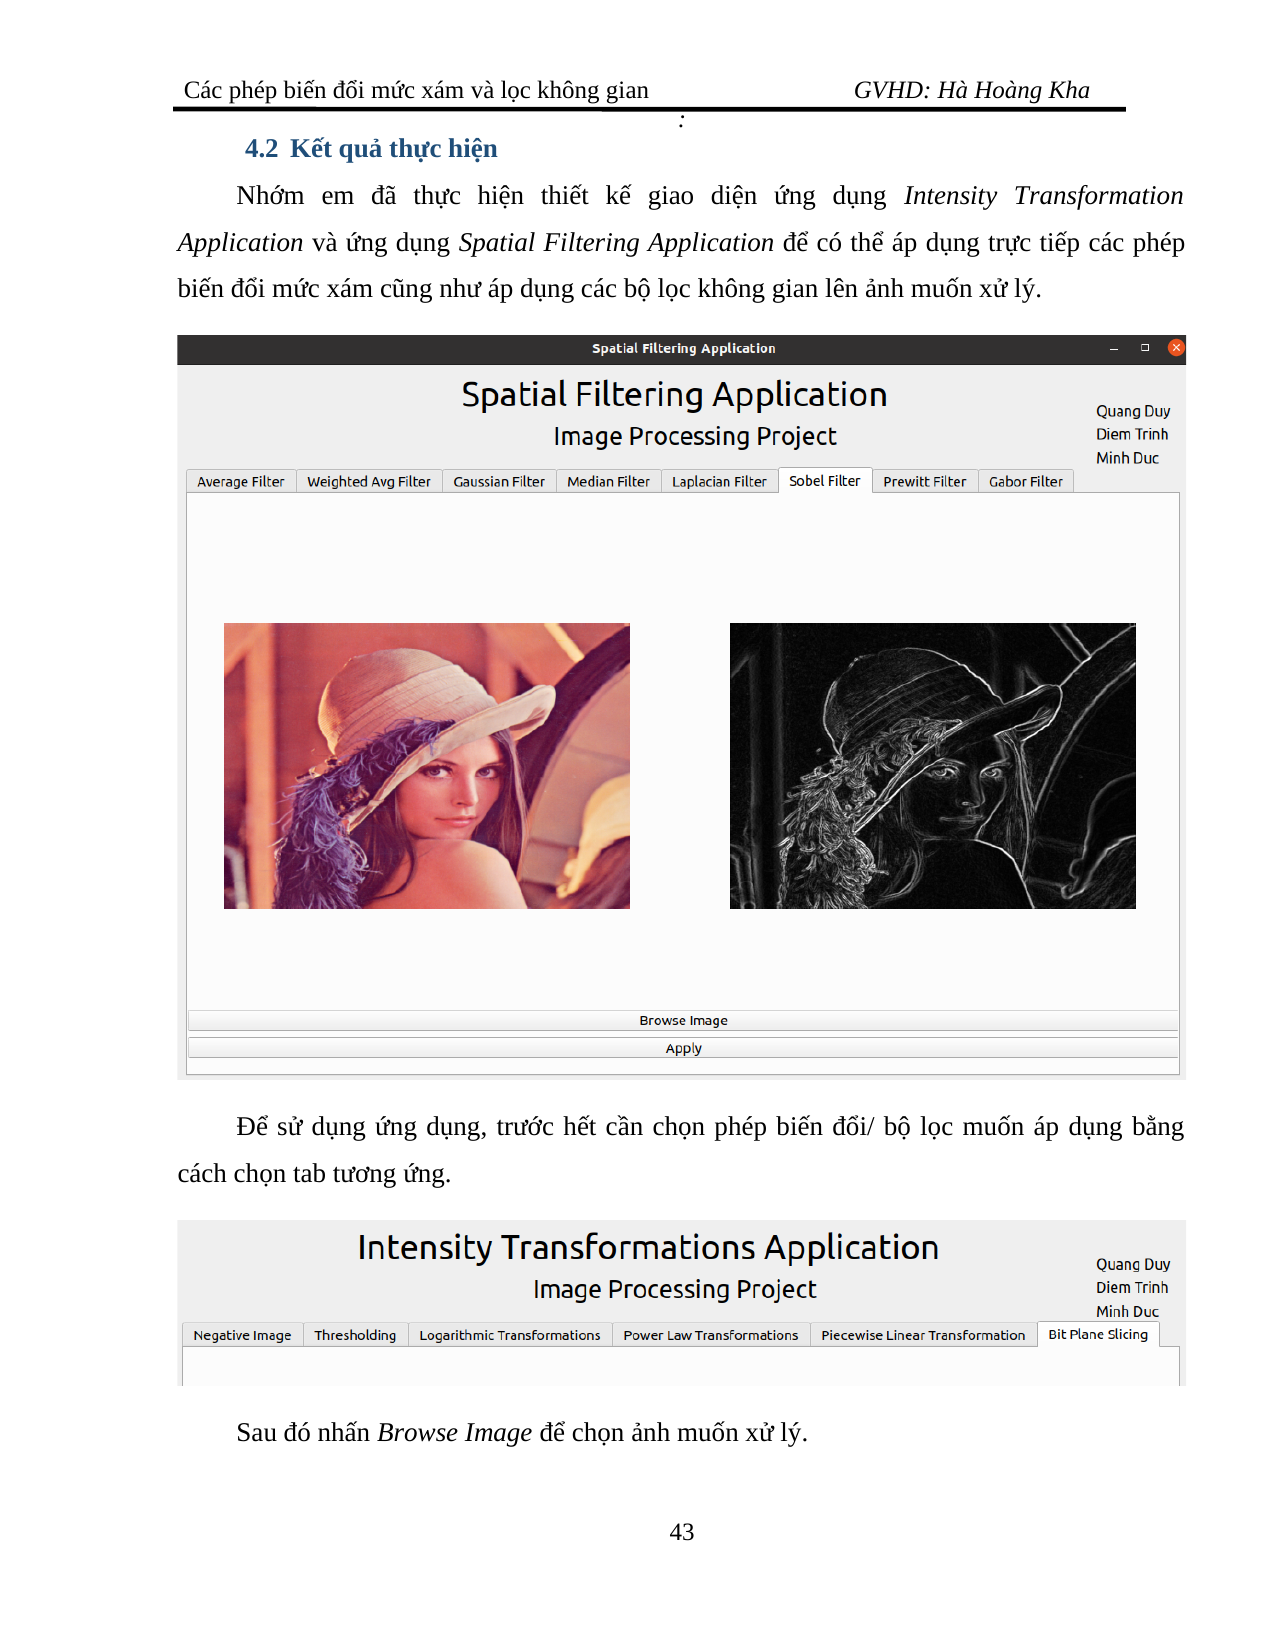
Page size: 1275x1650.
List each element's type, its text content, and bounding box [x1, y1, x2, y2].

text Để sử dụng ứng dụng, trước hết cần chọn phép biến đổi/ bộ lọc muốn áp dụng bằng cách chọn tab tương ứng. [177, 1110, 1186, 1188]
text Sau đó nhấn Browse Image để chọn ảnh muốn xử lý. [177, 1417, 1186, 1448]
picture [177, 335, 1187, 1080]
picture [177, 1220, 1187, 1386]
subtitle Kết quả thực hiện [245, 132, 1186, 164]
text Nhớm em đã thực hiện thiết kế giao diện ứng dụng Intensity Transformation Application và ứng dụng Spatial Filtering Application để có thể áp dụng trực tiếp các phép biến đổi mức xám cũng như áp dụng các bộ lọc không gian lên ảnh muốn xử lý. [177, 179, 1186, 304]
